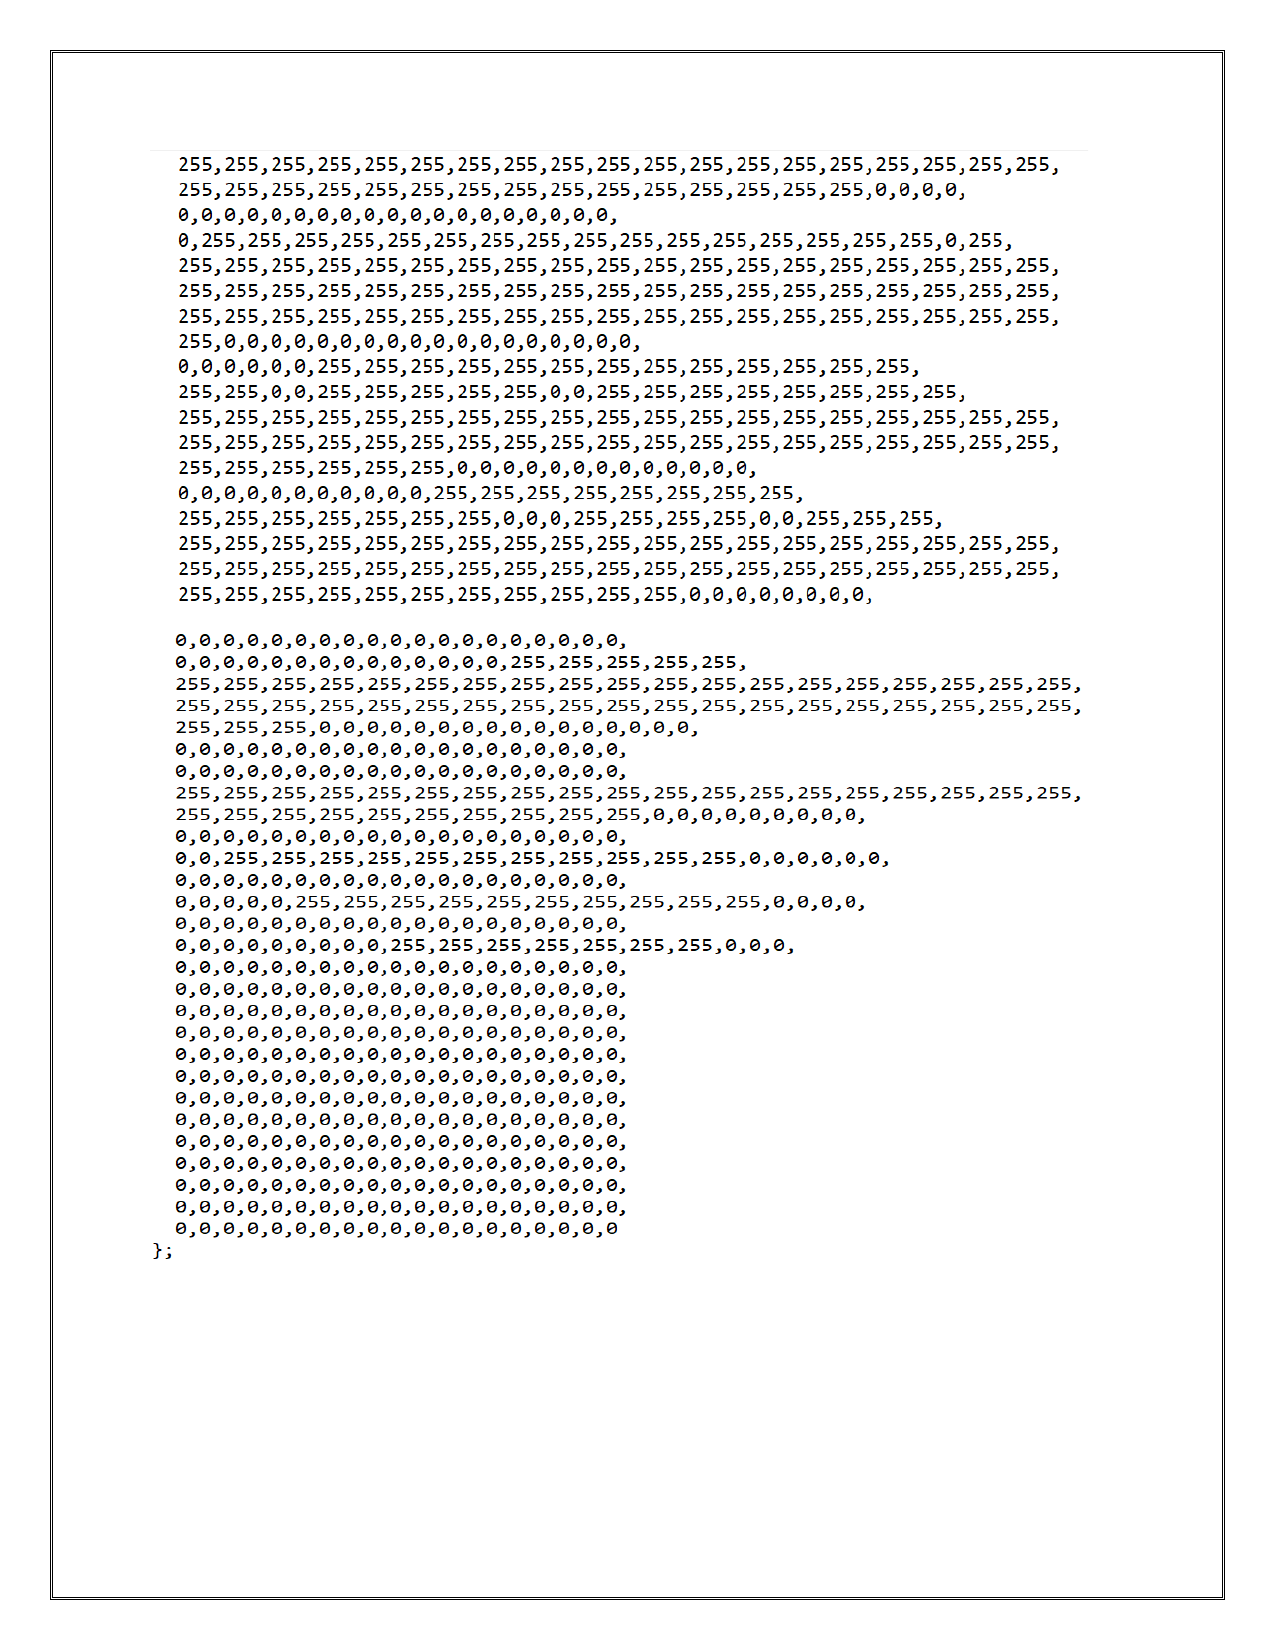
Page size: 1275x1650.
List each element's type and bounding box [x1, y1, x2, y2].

picture [150, 628, 1085, 1269]
picture [150, 150, 1089, 604]
